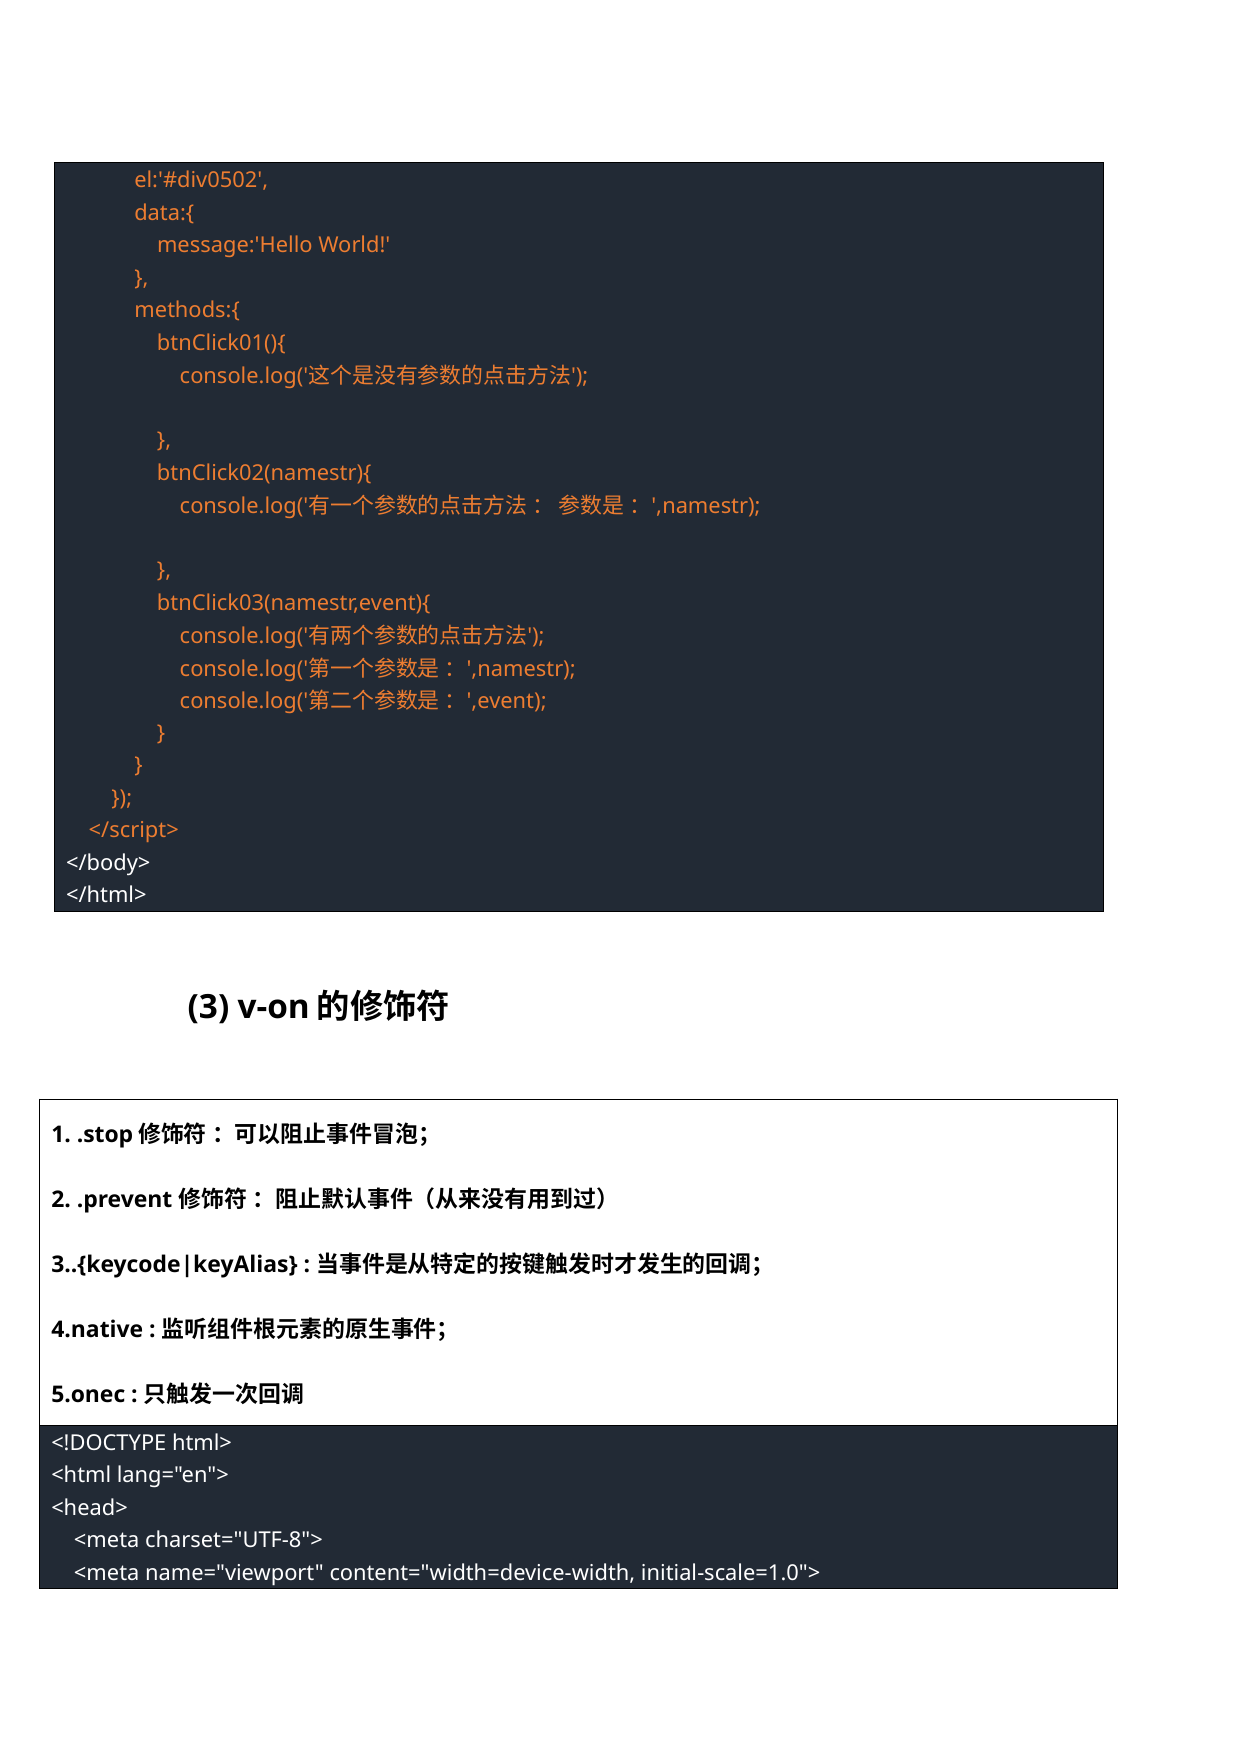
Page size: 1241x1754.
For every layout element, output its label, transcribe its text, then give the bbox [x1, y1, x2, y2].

table_header 1. .stop修饰符 ：可以阻止事件冒泡； 2. .prevent 修饰符 ：阻止默认事件（从来没有用到过） 3..{keycode|keyAlias} : 当事件是从特定的按键触发时才发生的回调； 4.native : 监听组件根元素的原生事件； 5.onec : 只触发一次回调 [40, 1100, 1117, 1424]
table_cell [40, 1426, 1117, 1588]
subtitle v-on的修饰符 [187, 971, 1053, 1036]
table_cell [55, 163, 1103, 911]
